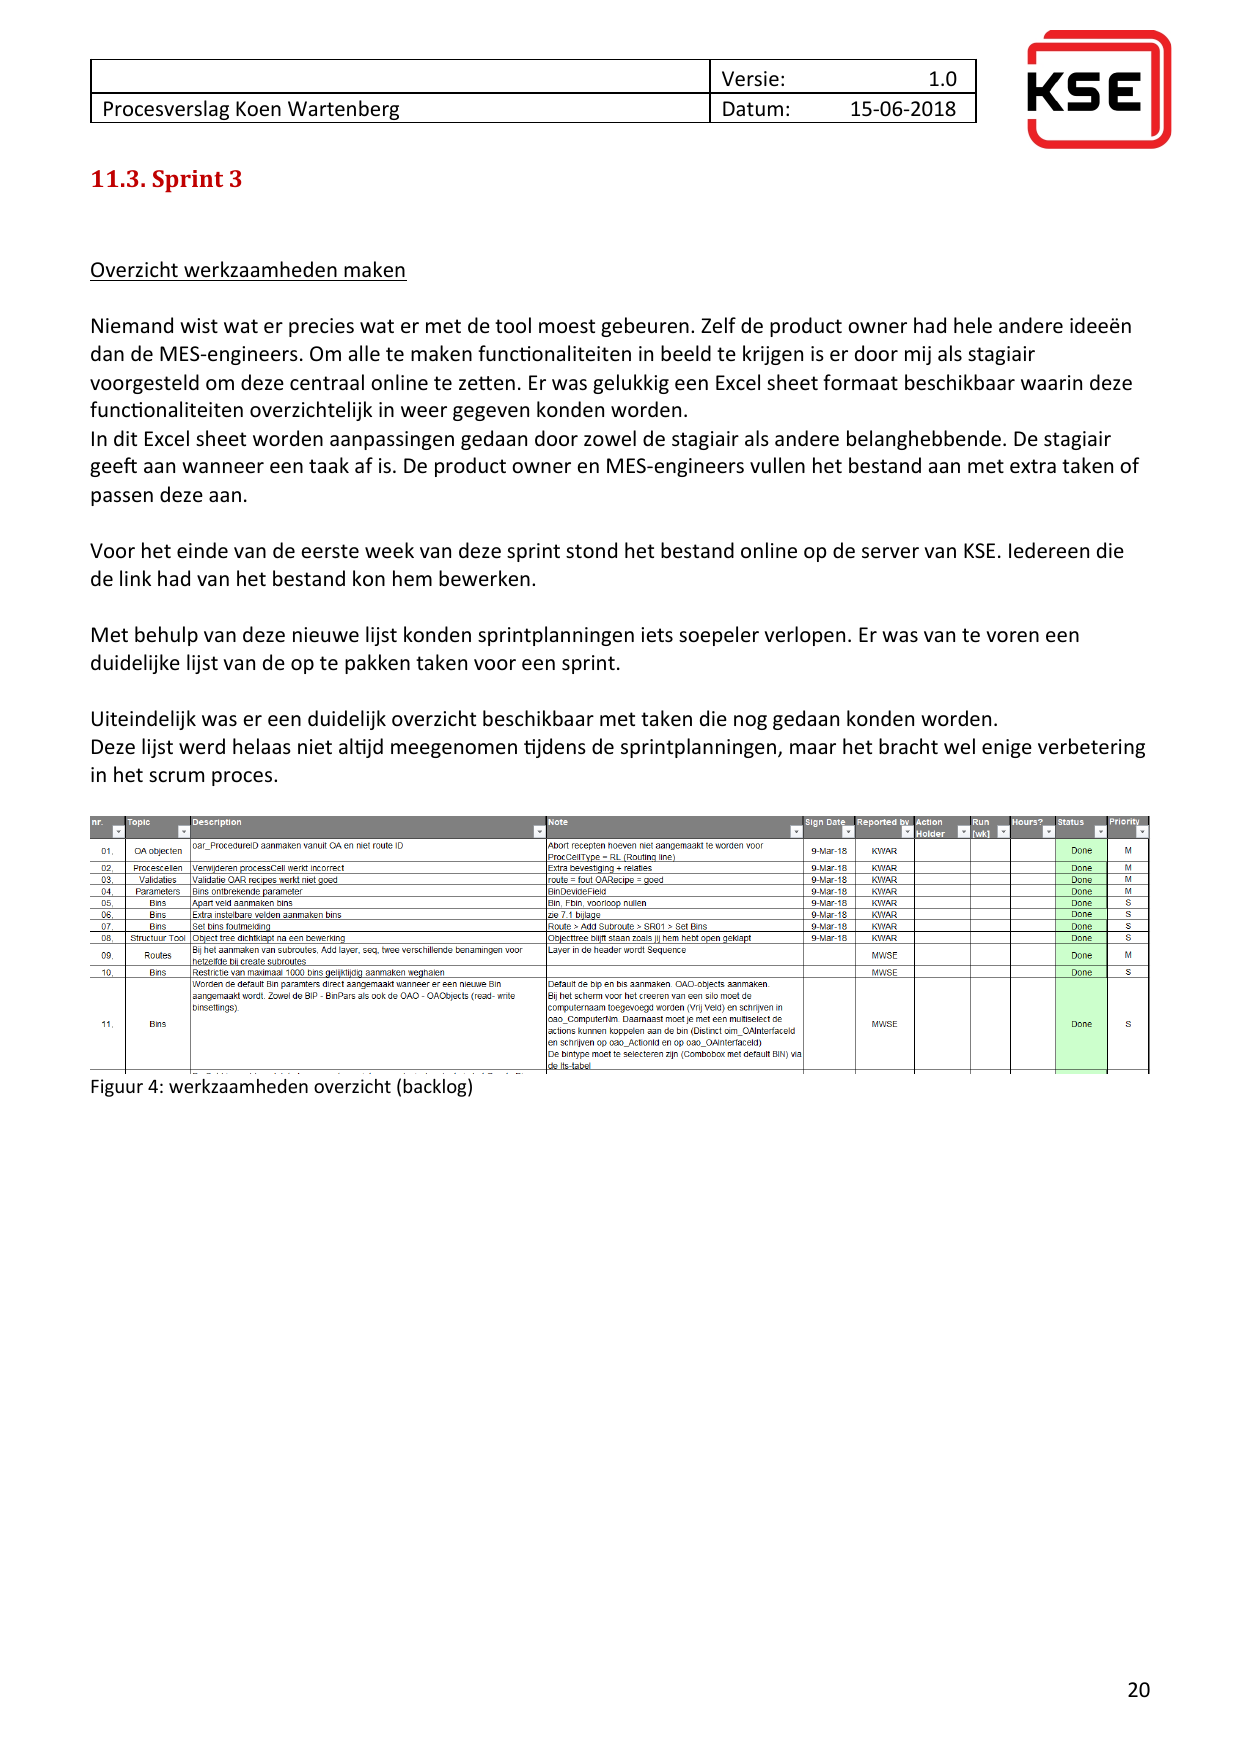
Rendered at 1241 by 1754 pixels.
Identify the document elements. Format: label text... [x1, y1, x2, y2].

text Deze lijst werd helaas niet altijd meegenomen tijdens de sprintplanningen, maar het bracht wel enige verbetering in het scrum proces. [90, 732, 1150, 788]
picture [90, 816, 1151, 1074]
text Niemand wist wat er precies wat er met de tool moest gebeuren. Zelf de product owner had hele andere ideeën dan de MES-engineers. Om alle te maken functionaliteiten in beeld te krijgen is er door mij als stagiair voorgesteld om deze centraal online te zetten. Er was gelukkig een Excel sheet formaat beschikbaar waarin deze functionaliteiten overzichtelijk in weer gegeven konden worden. [90, 312, 1150, 424]
text In dit Excel sheet worden aanpassingen gedaan door zowel de stagiair als andere belanghebbende. De stagiair geeft aan wanneer een taak af is. De product owner en MES-engineers vullen het bestand aan met extra taken of passen deze aan. [90, 424, 1150, 508]
subtitle Sprint 3 [90, 164, 1150, 193]
text Voor het einde van de eerste week van deze sprint stond het bestand online op de server van KSE. Iedereen die de link had van het bestand kon hem bewerken. [90, 536, 1150, 592]
text Overzicht werkzaamheden maken [90, 256, 1150, 283]
picture [1027, 30, 1172, 149]
text Met behulp van deze nieuwe lijst konden sprintplanningen iets soepeler verlopen. Er was van te voren een duidelijke lijst van de op te pakken taken voor een sprint. [90, 620, 1150, 676]
text Uiteindelijk was er een duidelijk overzicht beschikbaar met taken die nog gedaan konden worden. [90, 704, 1150, 732]
text Figuur 4: werkzaamheden overzicht (backlog) [90, 1074, 1150, 1099]
